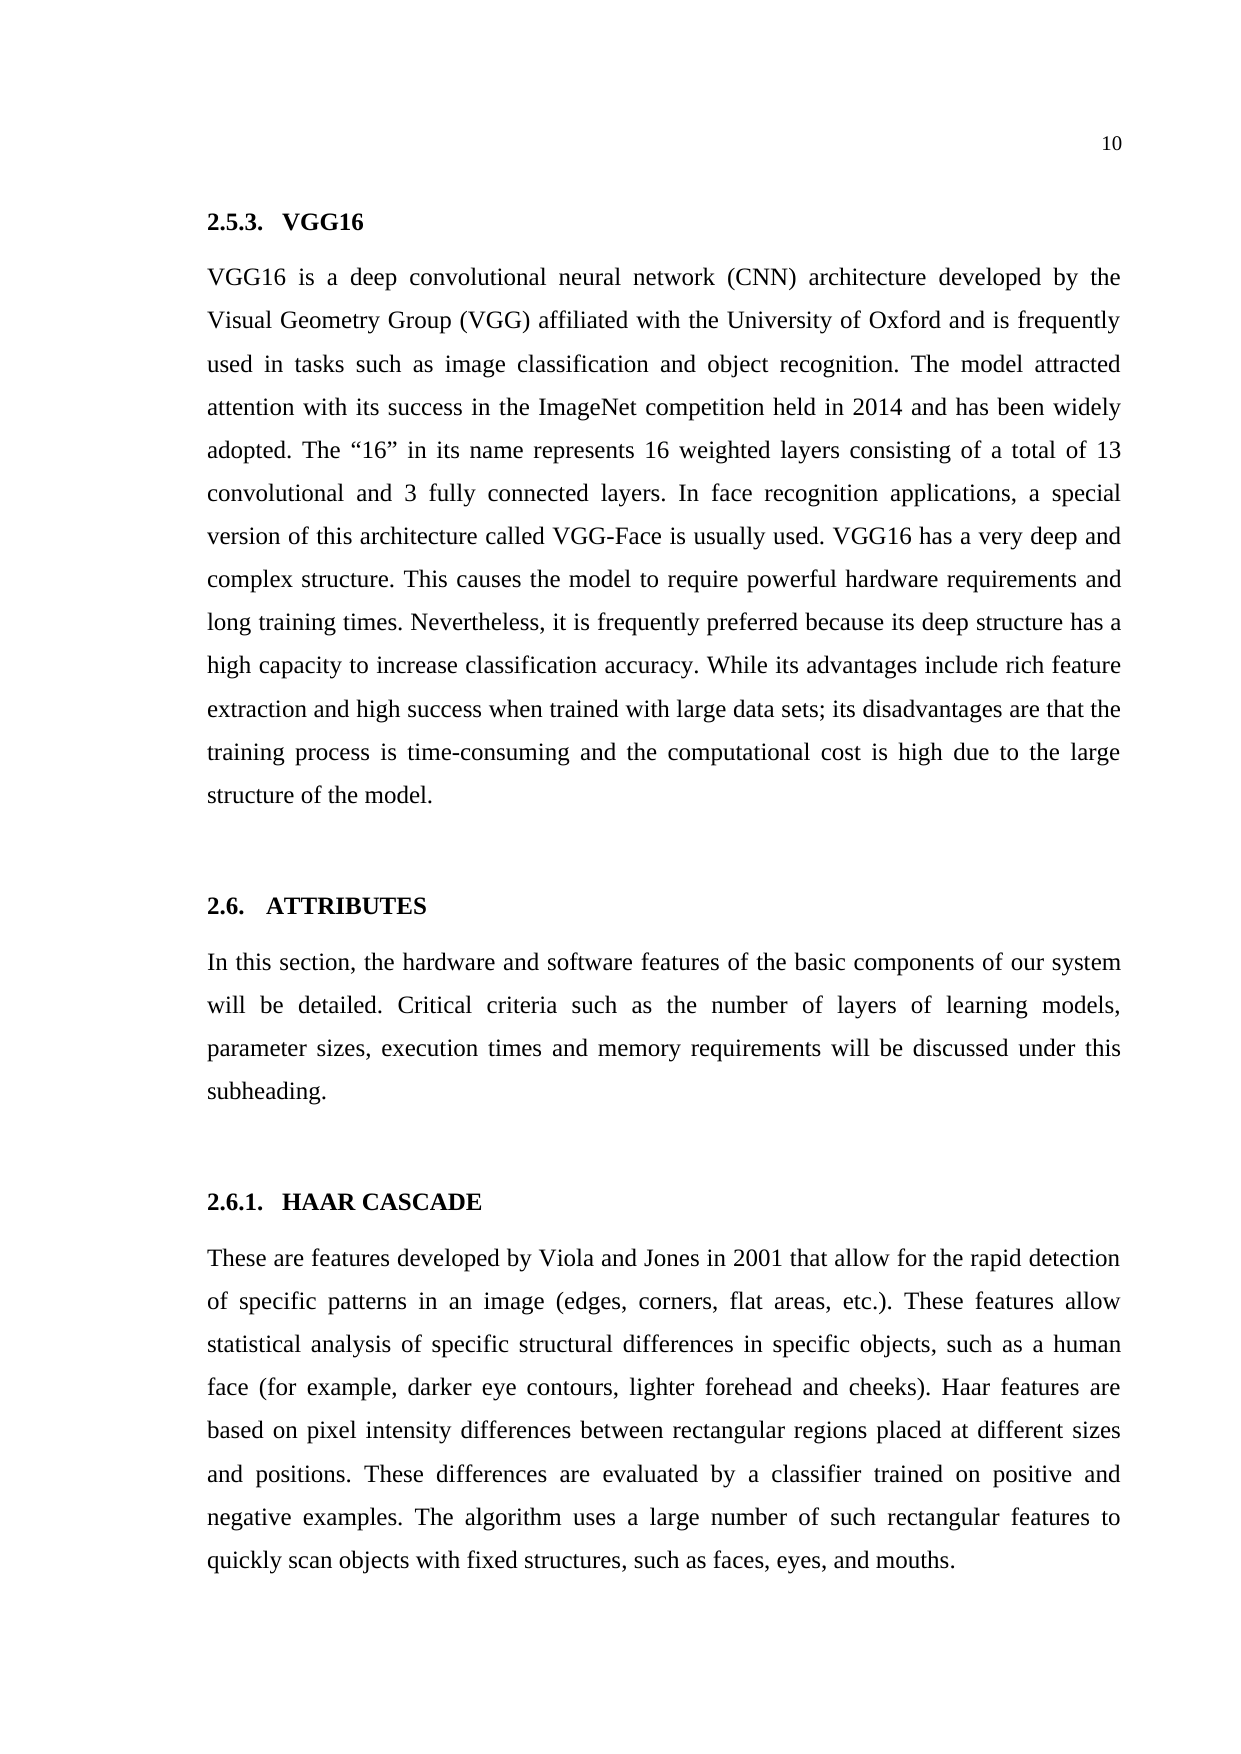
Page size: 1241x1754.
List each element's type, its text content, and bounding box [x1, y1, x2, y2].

subtitle VGG16 [207, 207, 1122, 236]
text In this section, the hardware and software features of the basic components of our system will be detailed. Critical criteria such as the number of layers of learning models, parameter sizes, execution times and memory requirements will be discussed under this subheading. [207, 947, 1122, 1105]
subtitle HAAR CASCADE [207, 1187, 1122, 1216]
text VGG16 is a deep convolutional neural network (CNN) architecture developed by the Visual Geometry Group (VGG) affiliated with the University of Oxford and is frequently used in tasks such as image classification and object recognition. The model attracted attention with its success in the ImageNet competition held in 2014 and has been widely adopted. The “16” in its name represents 16 weighted layers consisting of a total of 13 convolutional and 3 fully connected layers. In face recognition applications, a special version of this architecture called VGG-Face is usually used. VGG16 has a very deep and complex structure. This causes the model to require powerful hardware requirements and long training times. Nevertheless, it is frequently preferred because its deep structure has a high capacity to increase classification accuracy. While its advantages include rich feature extraction and high success when trained with large data sets; its disadvantages are that the training process is time-consuming and the computational cost is high due to the large structure of the model. [207, 262, 1122, 809]
subtitle ATTRIBUTES [207, 891, 1122, 920]
text These are features developed by Viola and Jones in 2001 that allow for the rapid detection of specific patterns in an image (edges, corners, flat areas, etc.). These features allow statistical analysis of specific structural differences in specific objects, such as a human face (for example, darker eye contours, lighter forehead and cheeks). Haar features are based on pixel intensity differences between rectangular regions placed at different sizes and positions. These differences are evaluated by a classifier trained on positive and negative examples. The algorithm uses a large number of such rectangular features to quickly scan objects with fixed structures, such as faces, eyes, and mouths. [207, 1243, 1122, 1574]
